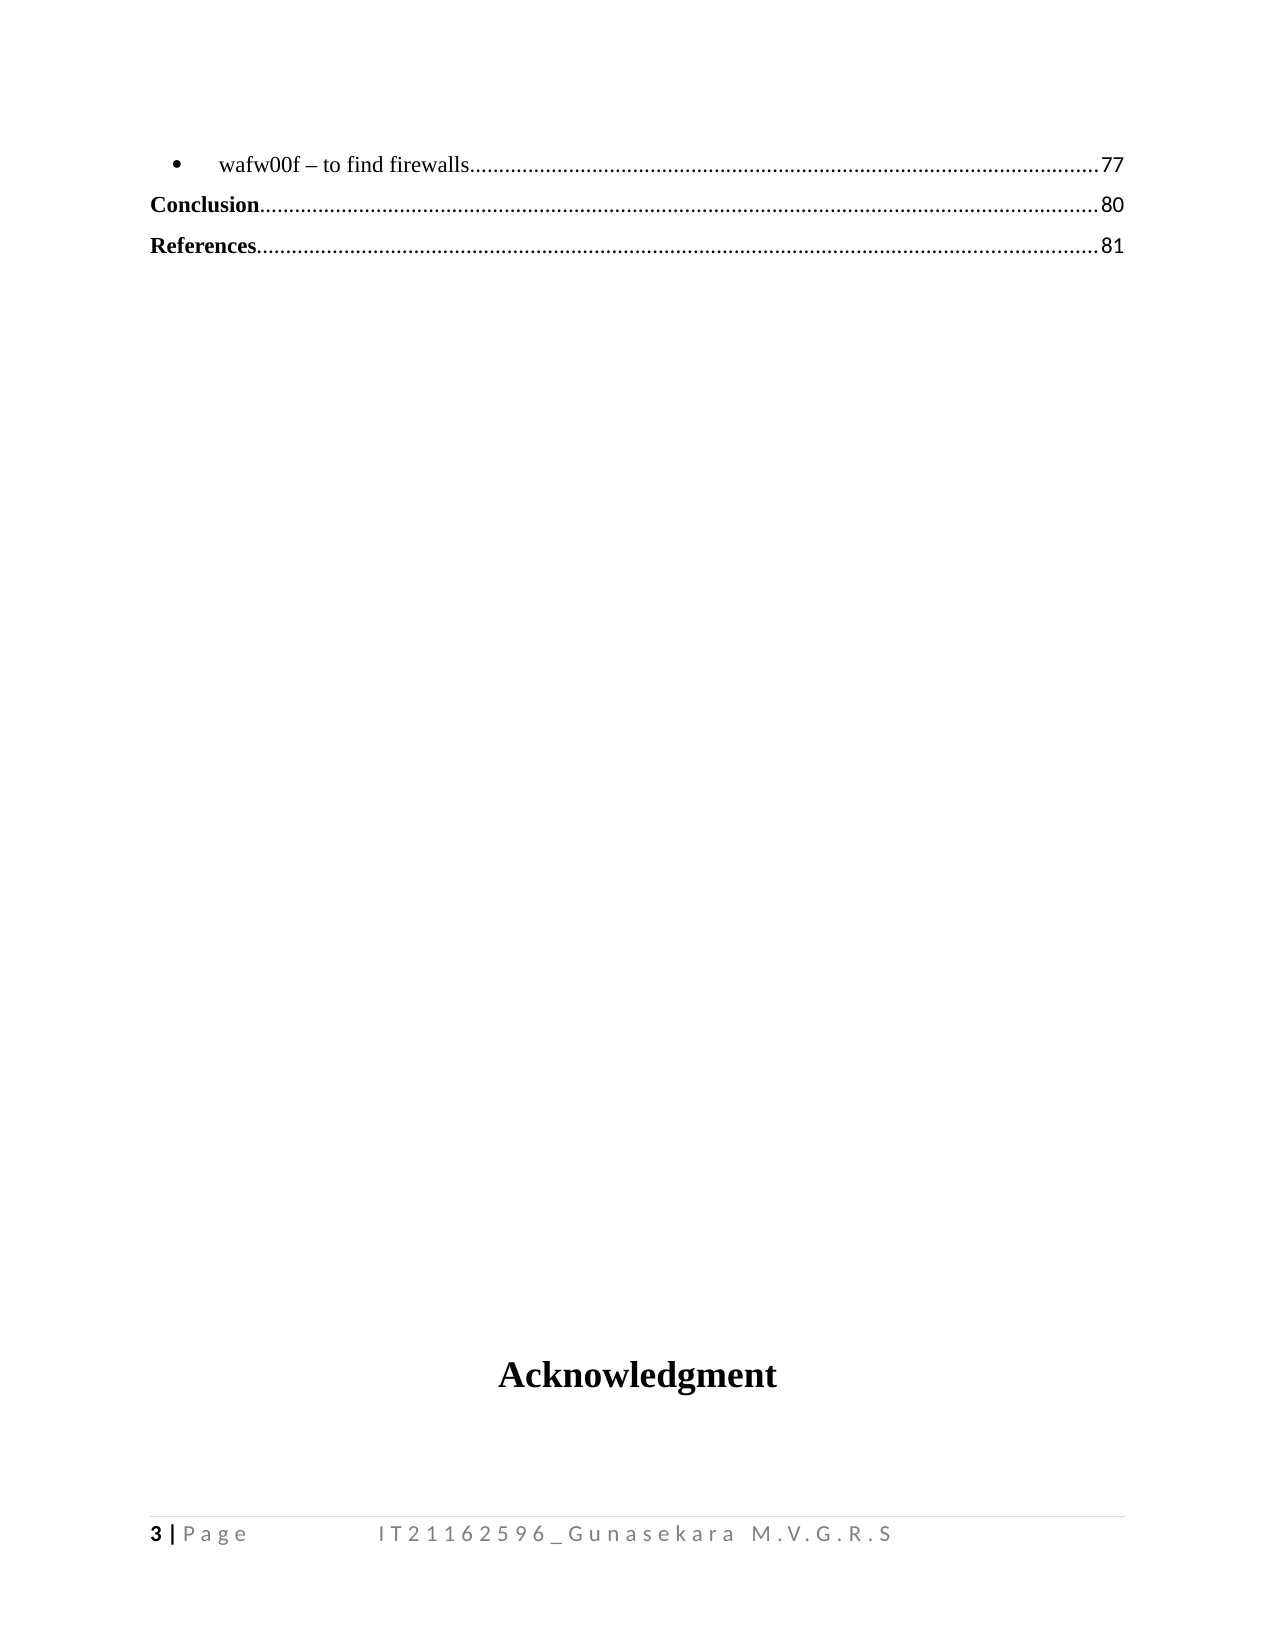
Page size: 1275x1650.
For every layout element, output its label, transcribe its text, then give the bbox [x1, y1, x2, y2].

subtitle Acknowledgment [150, 1353, 1125, 1396]
